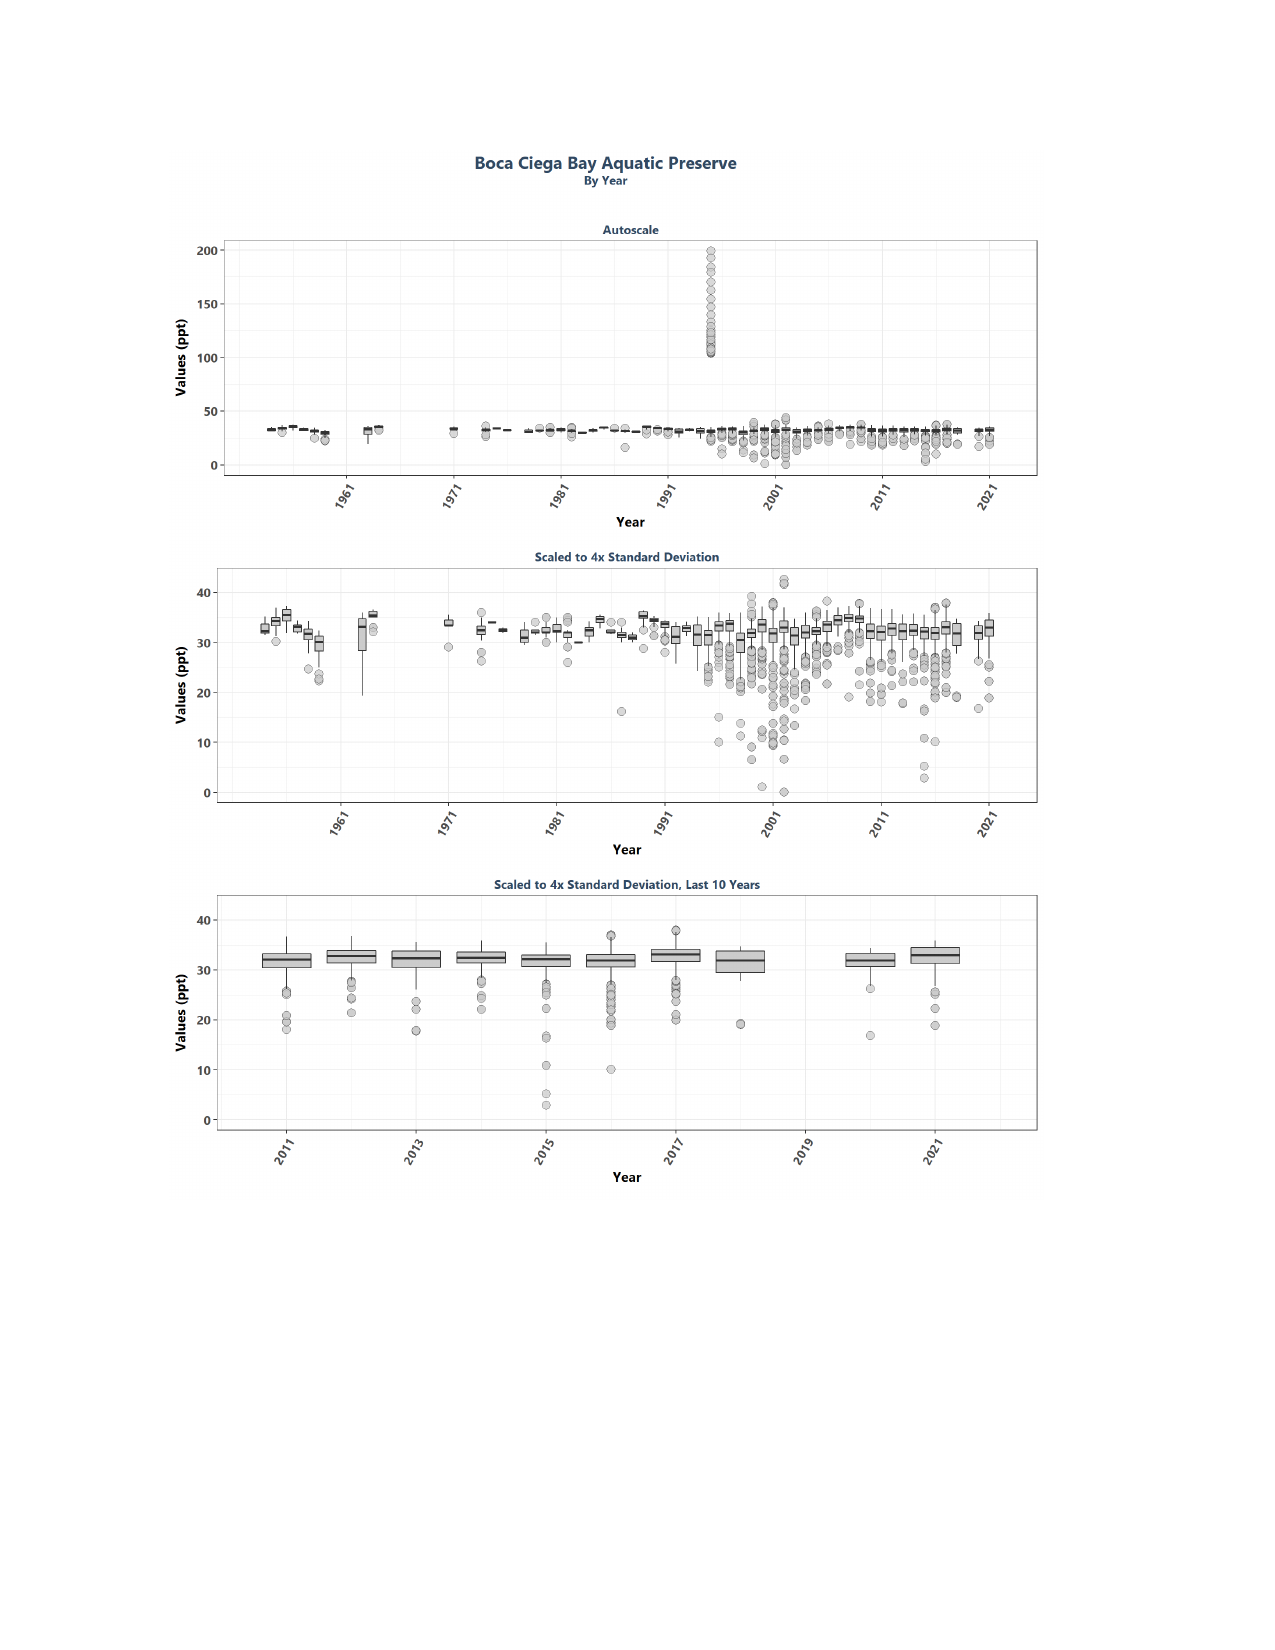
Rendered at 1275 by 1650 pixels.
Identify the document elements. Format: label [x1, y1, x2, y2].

picture [168, 150, 1044, 1200]
